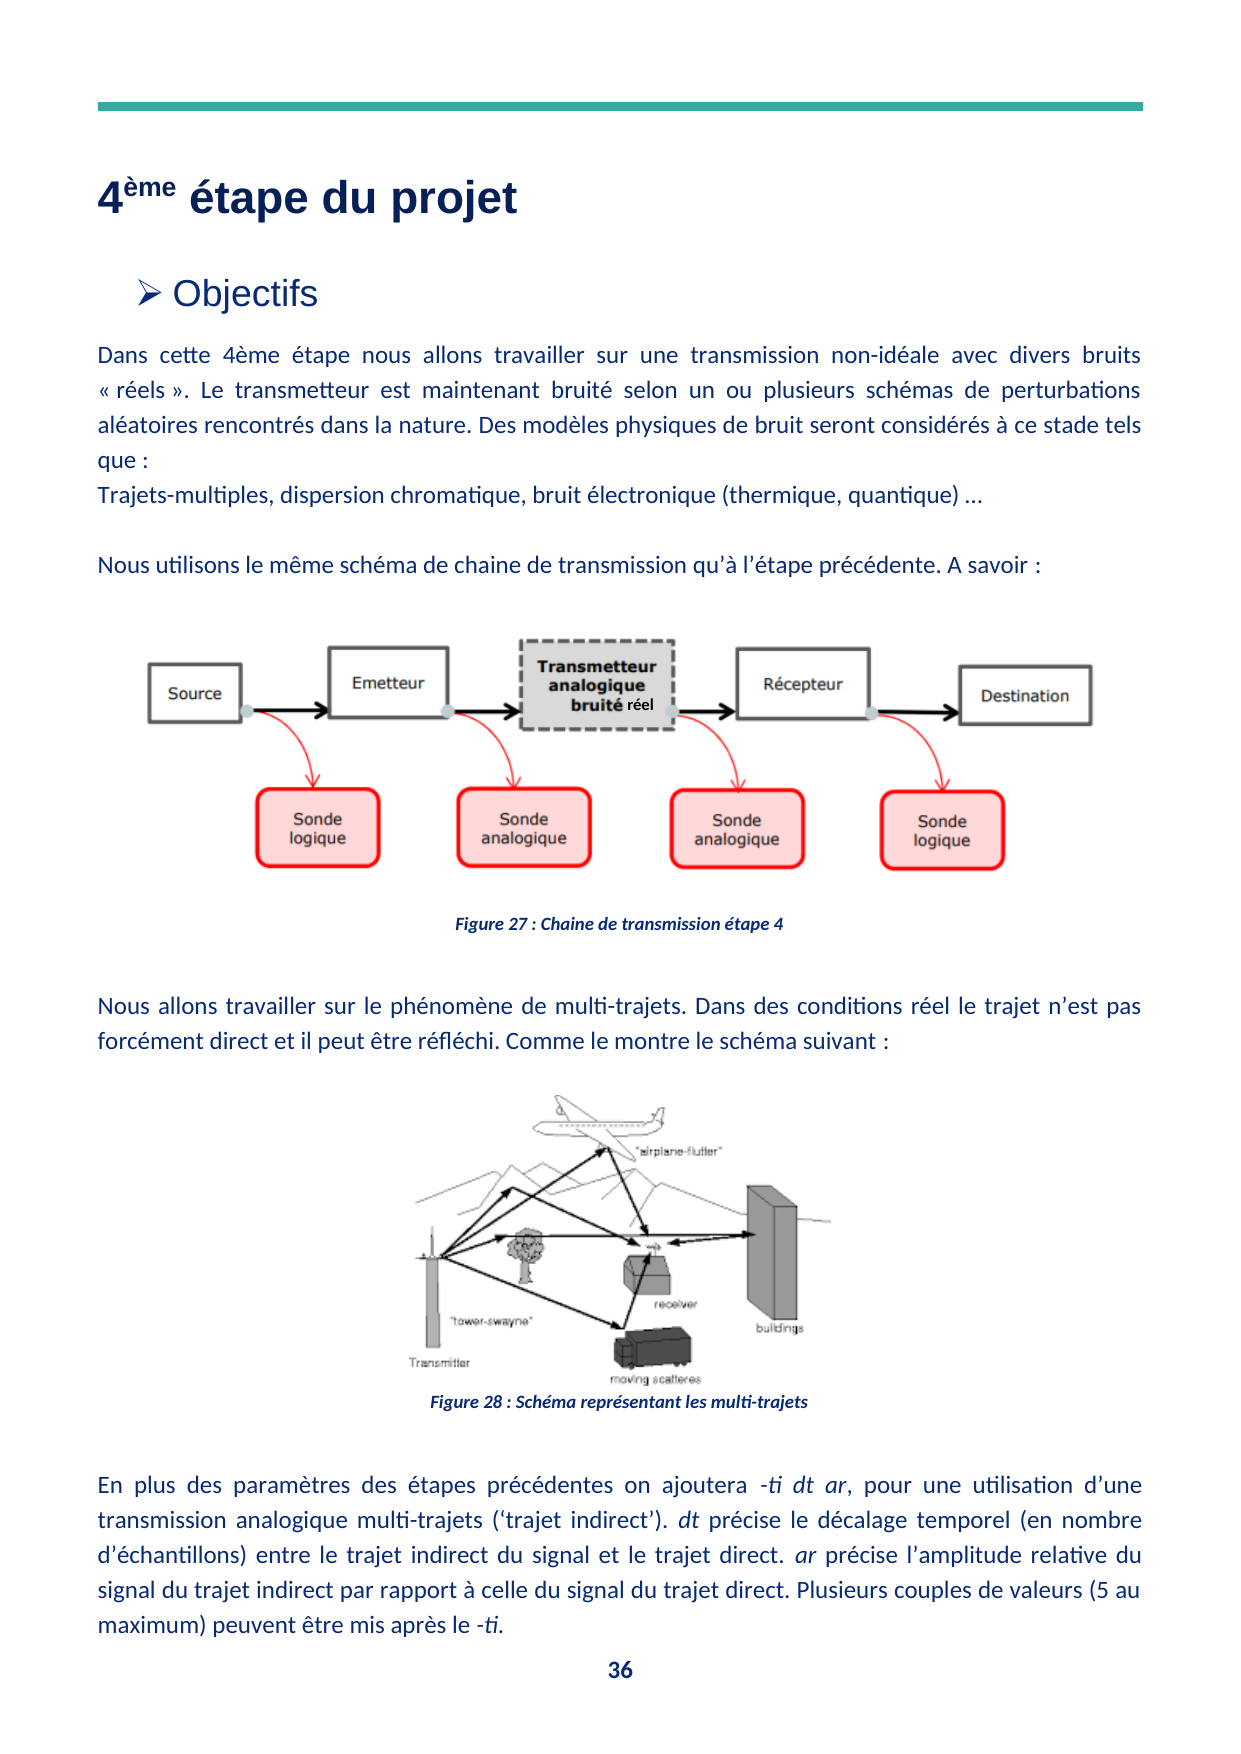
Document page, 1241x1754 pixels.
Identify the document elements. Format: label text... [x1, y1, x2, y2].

text Dans cette 4ème étape nous allons travailler sur une transmission non-idéale avec divers bruits « réels ». Le transmetteur est maintenant bruité selon un ou plusieurs schémas de perturbations aléatoires rencontrés dans la nature. Des modèles physiques de bruit seront considérés à ce stade tels que : [97, 339, 1143, 474]
picture [97, 584, 1143, 908]
text Nous allons travailler sur le phénomène de multi-trajets. Dans des conditions réel le trajet n’est pas forcément direct et il peut être réfléchi. Comme le montre le schéma suivant : [97, 990, 1143, 1056]
text Figure 27 : Chaine de transmission étape 4 [97, 912, 1143, 934]
text Nous utilisons le même schéma de chaine de transmission qu’à l’étape précédente. A savoir : [97, 549, 1143, 579]
text Trajets-multiples, dispersion chromatique, bruit électronique (thermique, quantique) … [97, 479, 1143, 509]
picture [409, 1095, 832, 1386]
subtitle Objectifs [135, 271, 1143, 314]
text En plus des paramètres des étapes précédentes on ajoutera -ti dt ar, pour une utilisation d’une transmission analogique multi-trajets (‘trajet indirect’). dt précise le décalage temporel (en nombre d’échantillons) entre le trajet indirect du signal et le trajet direct. ar précise l’amplitude relative du signal du trajet indirect par rapport à celle du signal du trajet direct. Plusieurs couples de valeurs (5 au maximum) peuvent être mis après le -ti. [97, 1469, 1143, 1640]
subtitle 4ème étape du projet [97, 171, 1143, 224]
text Figure 28 : Schéma représentant les multi-trajets [97, 1391, 1143, 1413]
